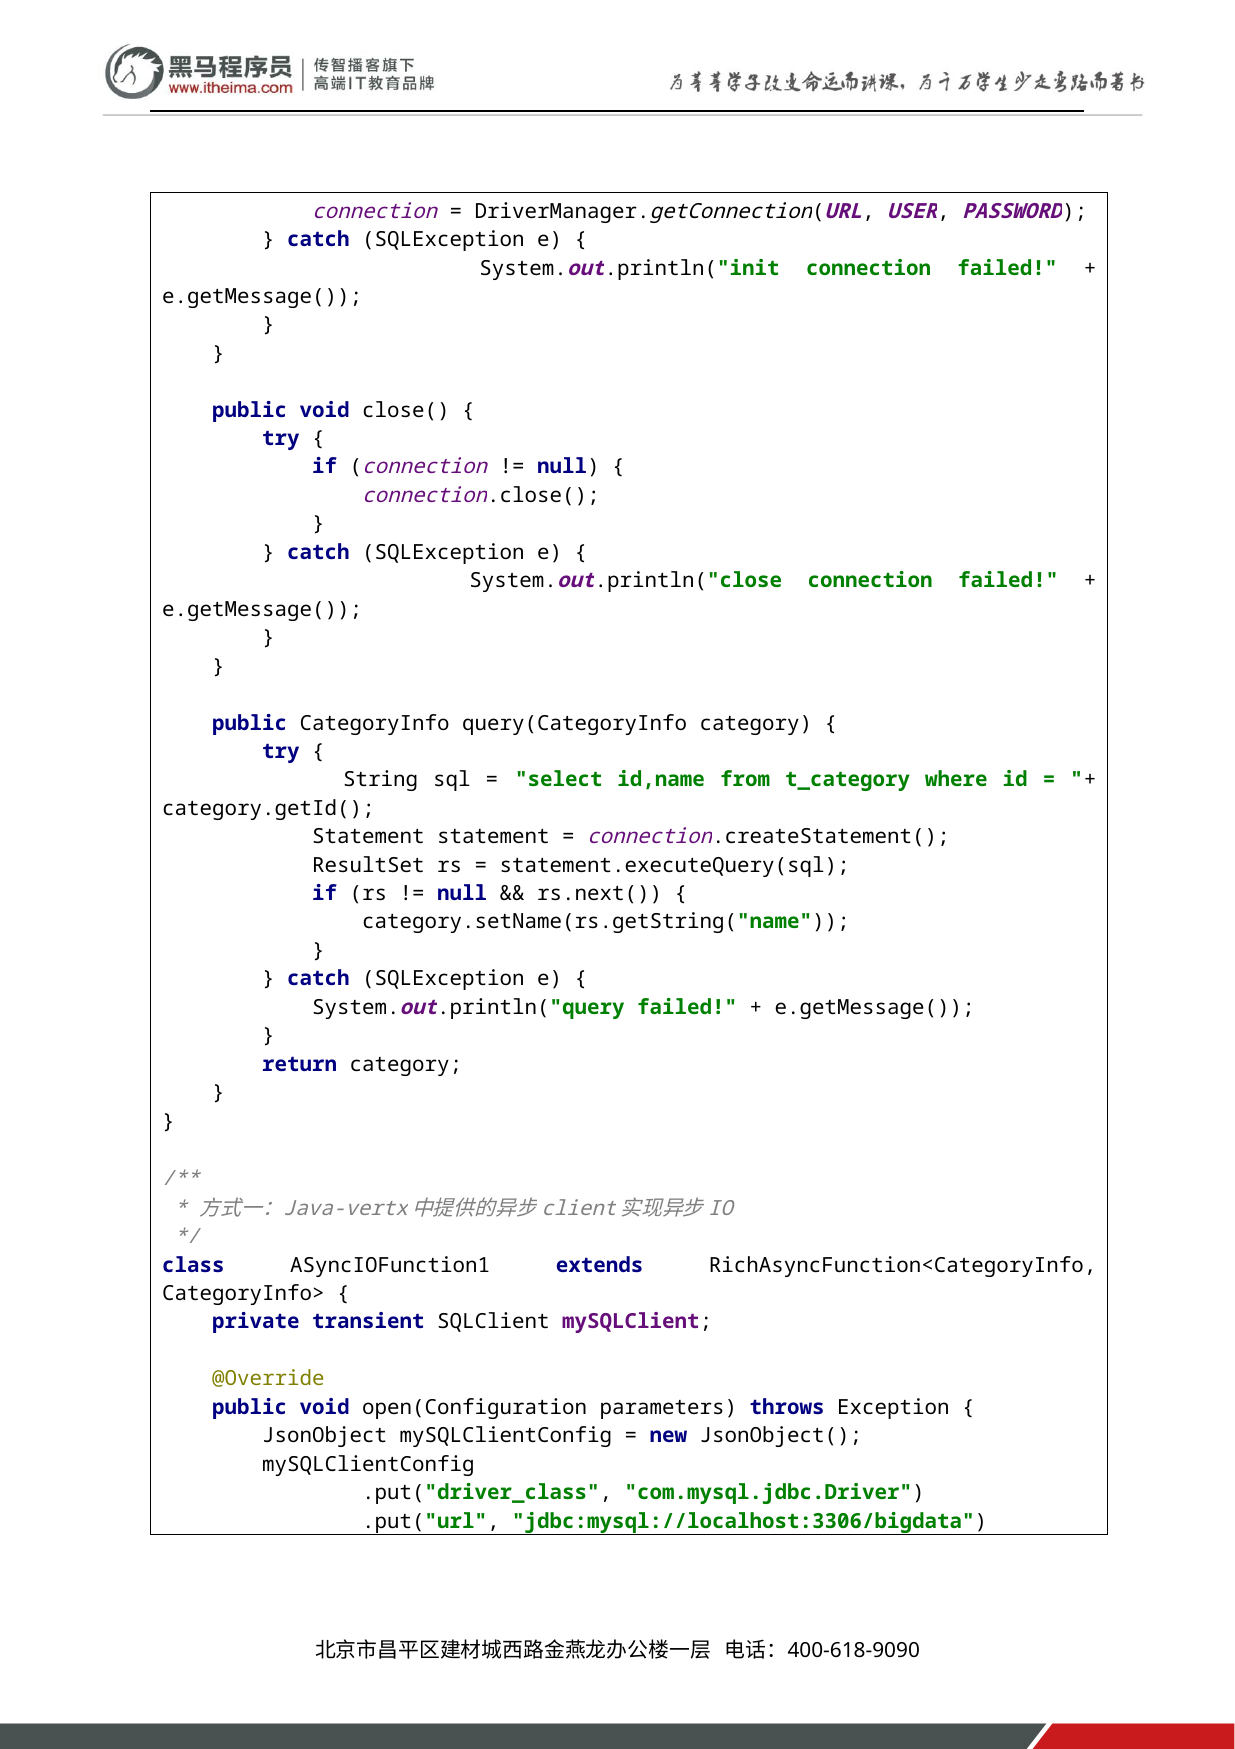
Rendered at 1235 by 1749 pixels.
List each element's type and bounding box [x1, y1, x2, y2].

picture [0, 1664, 1235, 1749]
table_header [151, 193, 1107, 1534]
picture [0, 0, 1235, 123]
